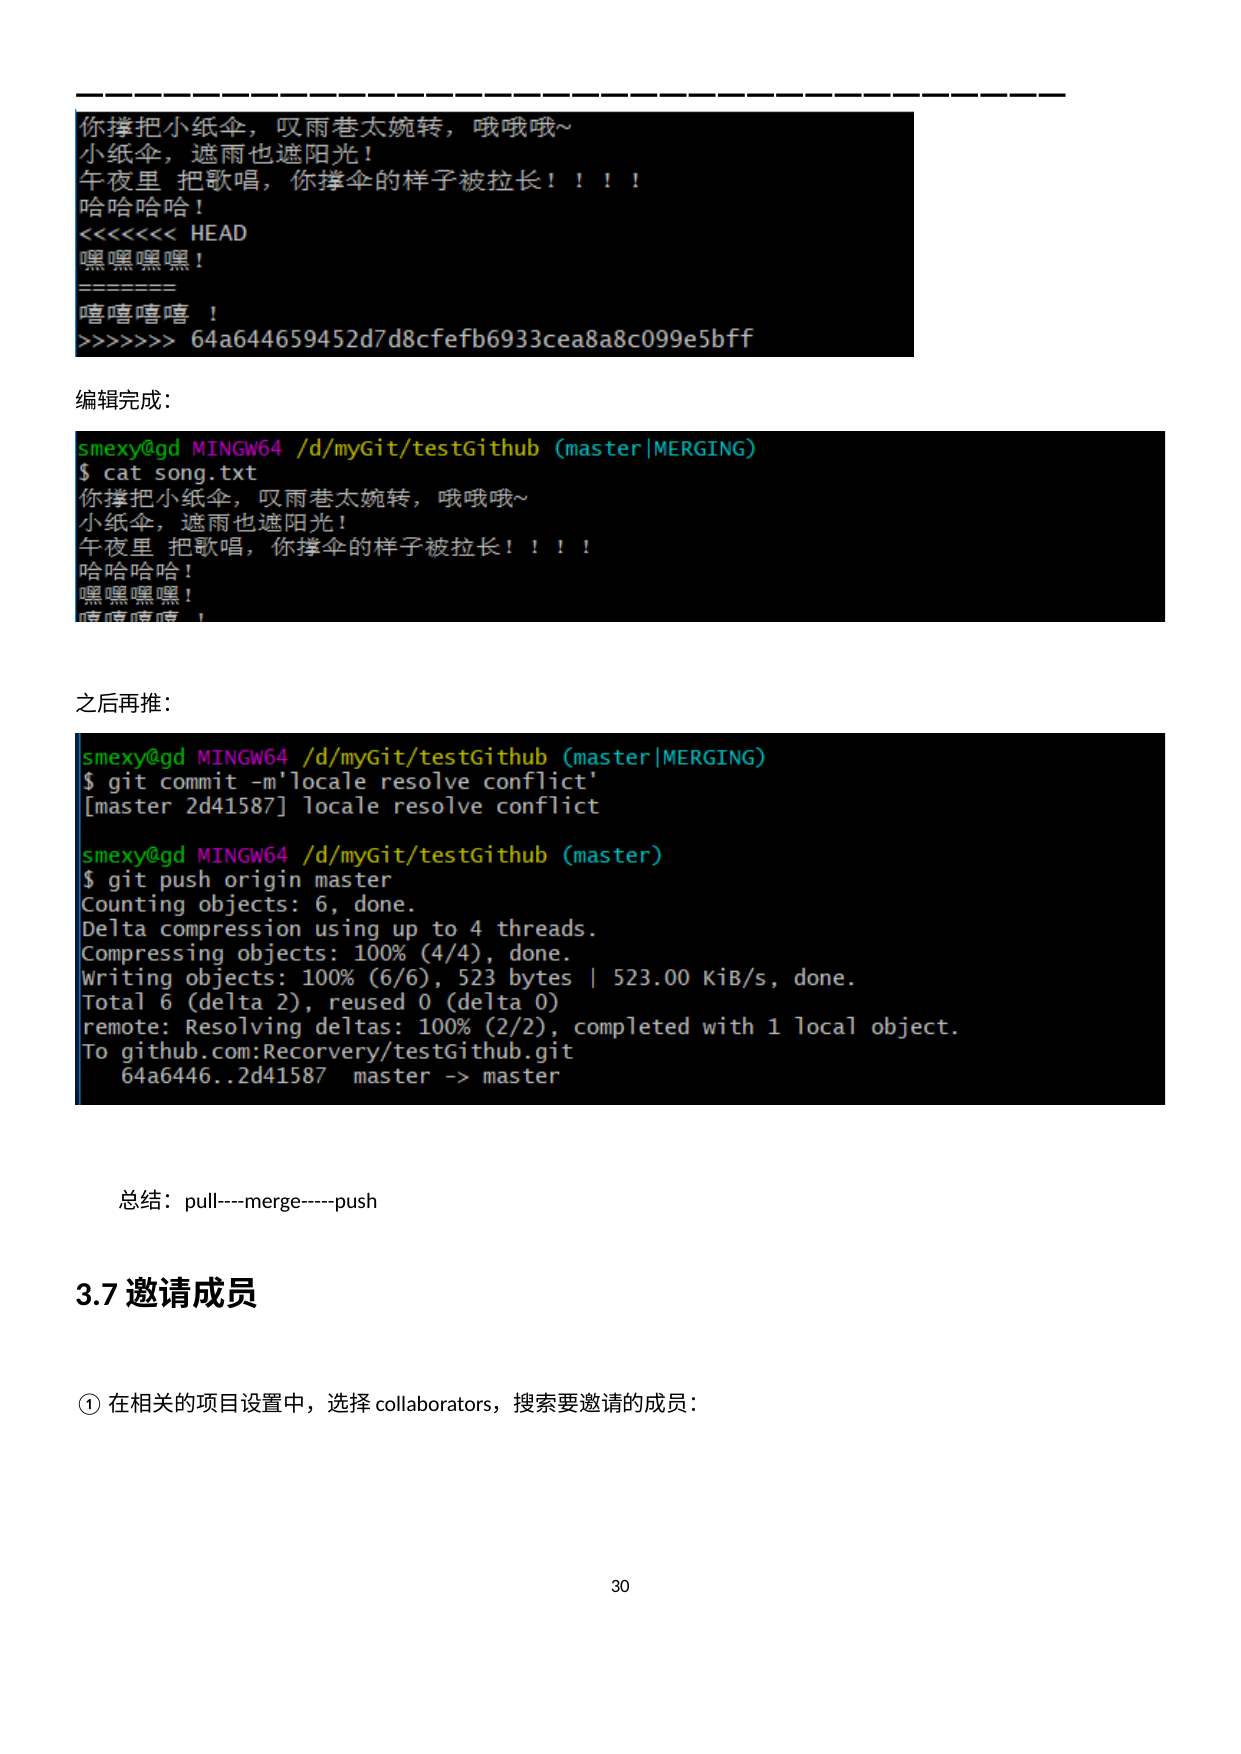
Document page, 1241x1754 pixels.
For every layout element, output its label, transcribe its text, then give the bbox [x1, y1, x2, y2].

picture [75, 431, 1166, 622]
text 总结：pull----merge-----push [75, 1183, 1165, 1215]
text 之后再推： [75, 685, 1165, 718]
picture [75, 109, 914, 357]
subtitle 3.7 邀请成员 [75, 1258, 1165, 1323]
text ①在相关的项目设置中，选择collaborators，搜索要邀请的成员： [75, 1385, 1165, 1418]
text 编辑完成： [75, 383, 1165, 415]
picture [75, 733, 1166, 1105]
